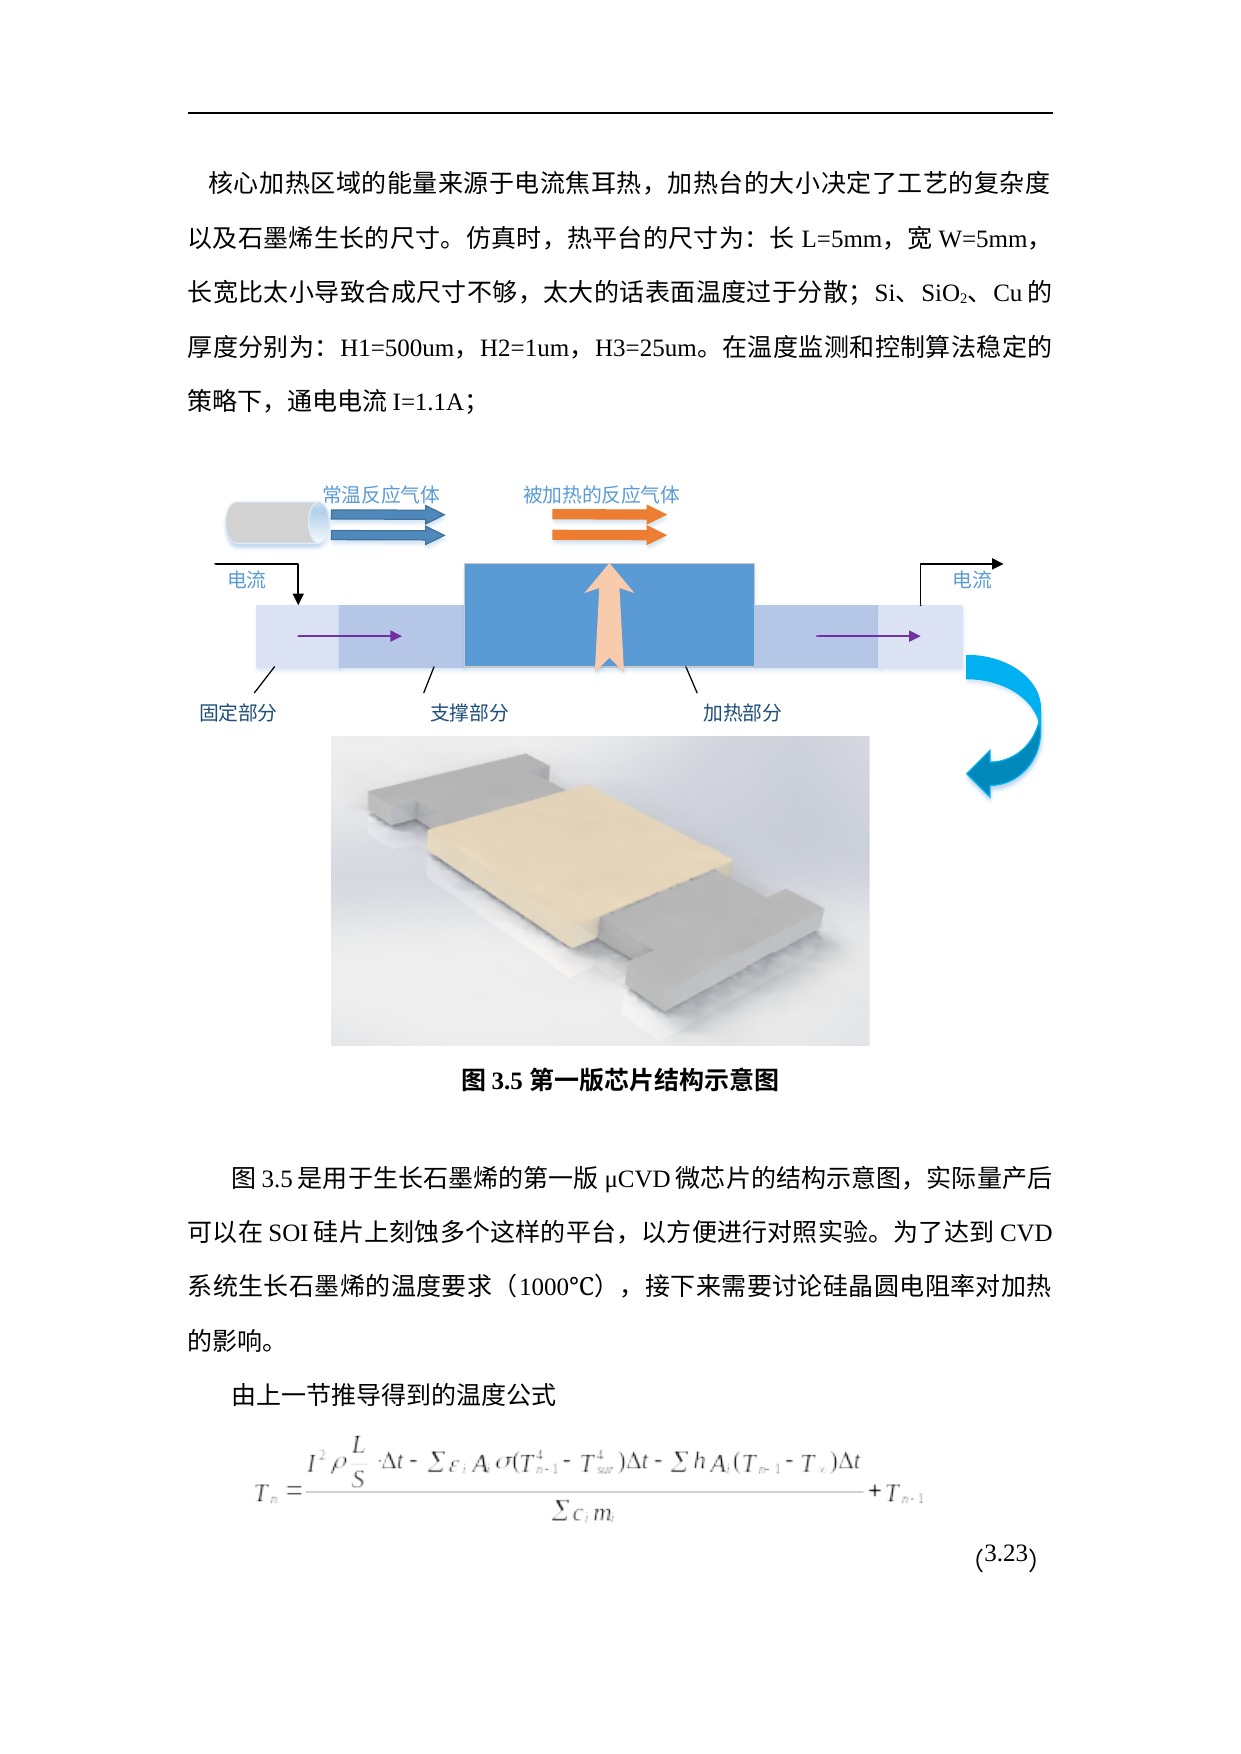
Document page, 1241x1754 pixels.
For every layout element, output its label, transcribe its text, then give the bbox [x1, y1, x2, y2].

text 由上一节推导得到的温度公式 [187, 1376, 1053, 1412]
text （3.23） [187, 1430, 1053, 1577]
text 核心加热区域的能量来源于电流焦耳热，加热台的大小决定了工艺的复杂度以及石墨烯生长的尺寸。仿真时，热平台的尺寸为：长L=5mm，宽W=5mm，长宽比太小导致合成尺寸不够，太大的话表面温度过于分散；Si、SiO2、Cu的厚度分别为：H1=500um，H2=1um，H3=25um。在温度监测和控制算法稳定的策略下，通电电流I=1.1A； [187, 164, 1053, 418]
text 图3.5 第一版芯片结构示意图 [187, 1061, 1053, 1097]
text 图3.5是用于生长石墨烯的第一版μCVD微芯片的结构示意图，实际量产后可以在SOI硅片上刻蚀多个这样的平台，以方便进行对照实验。为了达到CVD系统生长石墨烯的温度要求（1000℃），接下来需要讨论硅晶圆电阻率对加热的影响。 [187, 1158, 1053, 1357]
